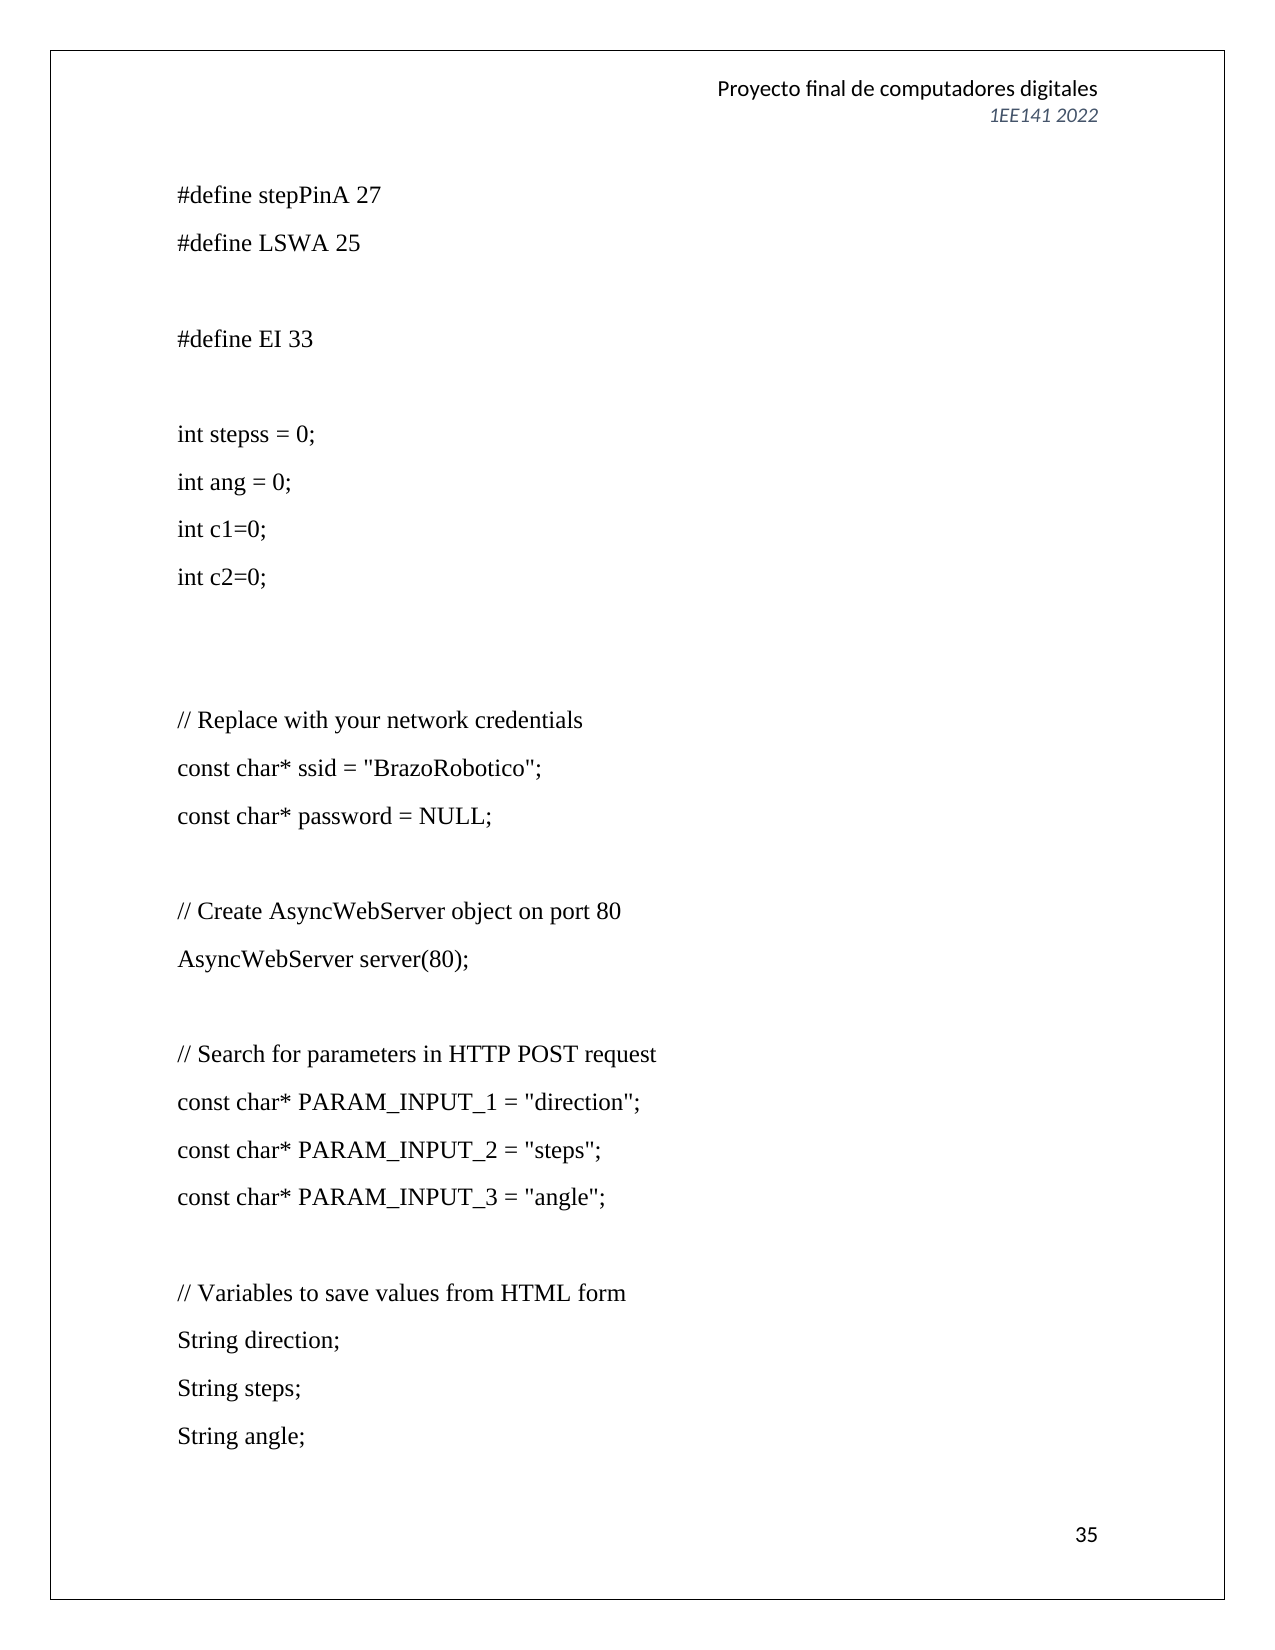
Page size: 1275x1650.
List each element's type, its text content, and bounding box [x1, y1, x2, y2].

text // Variables to save values from HTML form [177, 1278, 1098, 1307]
text const char* ssid = "BrazoRobotico"; [177, 753, 1098, 782]
text int stepss = 0; [177, 419, 1098, 448]
text int c2=0; [177, 562, 1098, 591]
text int c1=0; [177, 514, 1098, 543]
text const char* PARAM_INPUT_2 = "steps"; [177, 1135, 1098, 1163]
text String steps; [177, 1373, 1098, 1402]
text // Replace with your network credentials [177, 705, 1098, 734]
text #define EI 33 [177, 324, 1098, 352]
text String angle; [177, 1421, 1098, 1450]
text #define LSWA 25 [177, 228, 1098, 257]
text // Search for parameters in HTTP POST request [177, 1039, 1098, 1068]
text // Create AsyncWebServer object on port 80 [177, 896, 1098, 925]
text const char* password = NULL; [177, 801, 1098, 829]
text int ang = 0; [177, 467, 1098, 496]
text const char* PARAM_INPUT_3 = "angle"; [177, 1182, 1098, 1211]
text String direction; [177, 1326, 1098, 1354]
text const char* PARAM_INPUT_1 = "direction"; [177, 1087, 1098, 1116]
text AsyncWebServer server(80); [177, 944, 1098, 973]
text #define stepPinA 27 [177, 181, 1098, 209]
